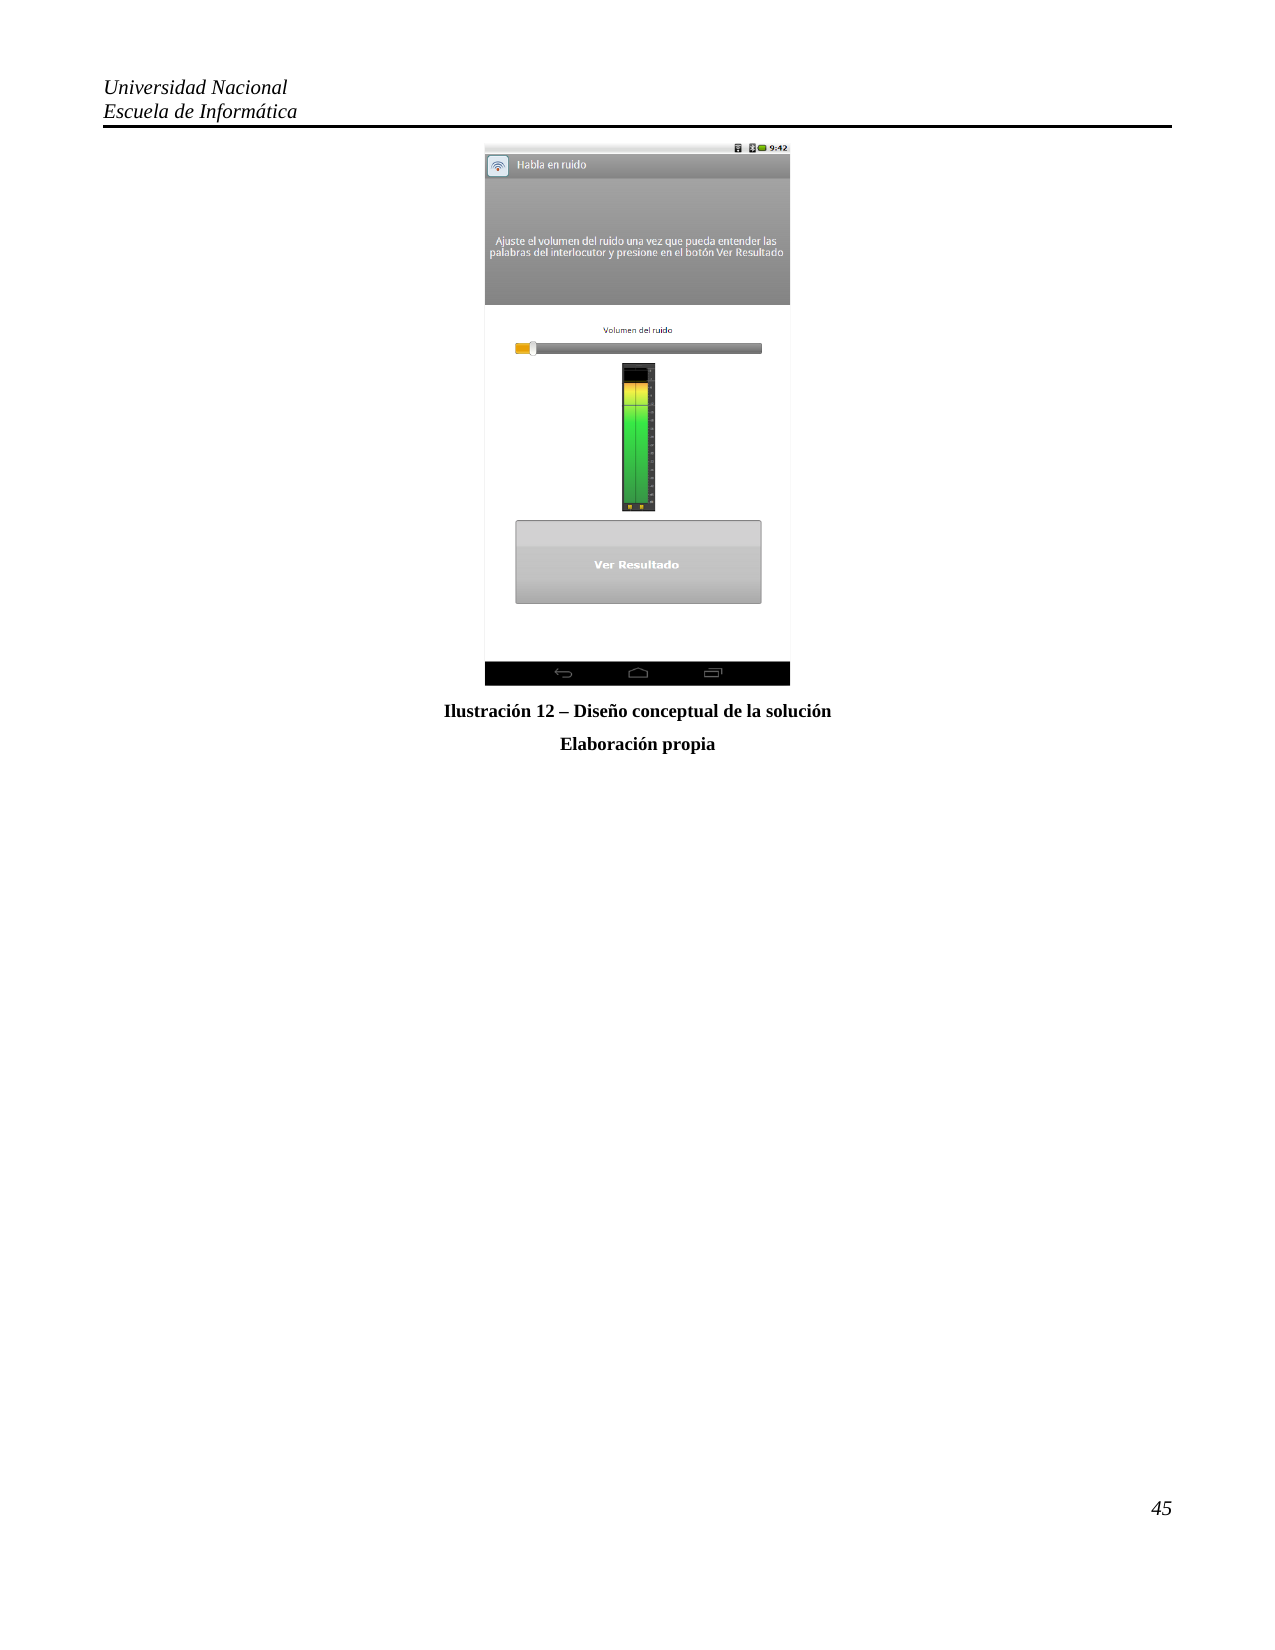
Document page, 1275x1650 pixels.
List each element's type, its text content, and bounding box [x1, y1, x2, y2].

picture [484, 143, 791, 686]
text Ilustración 12 – Diseño conceptual de la solución [103, 700, 1172, 722]
text Elaboración propia [103, 733, 1172, 754]
